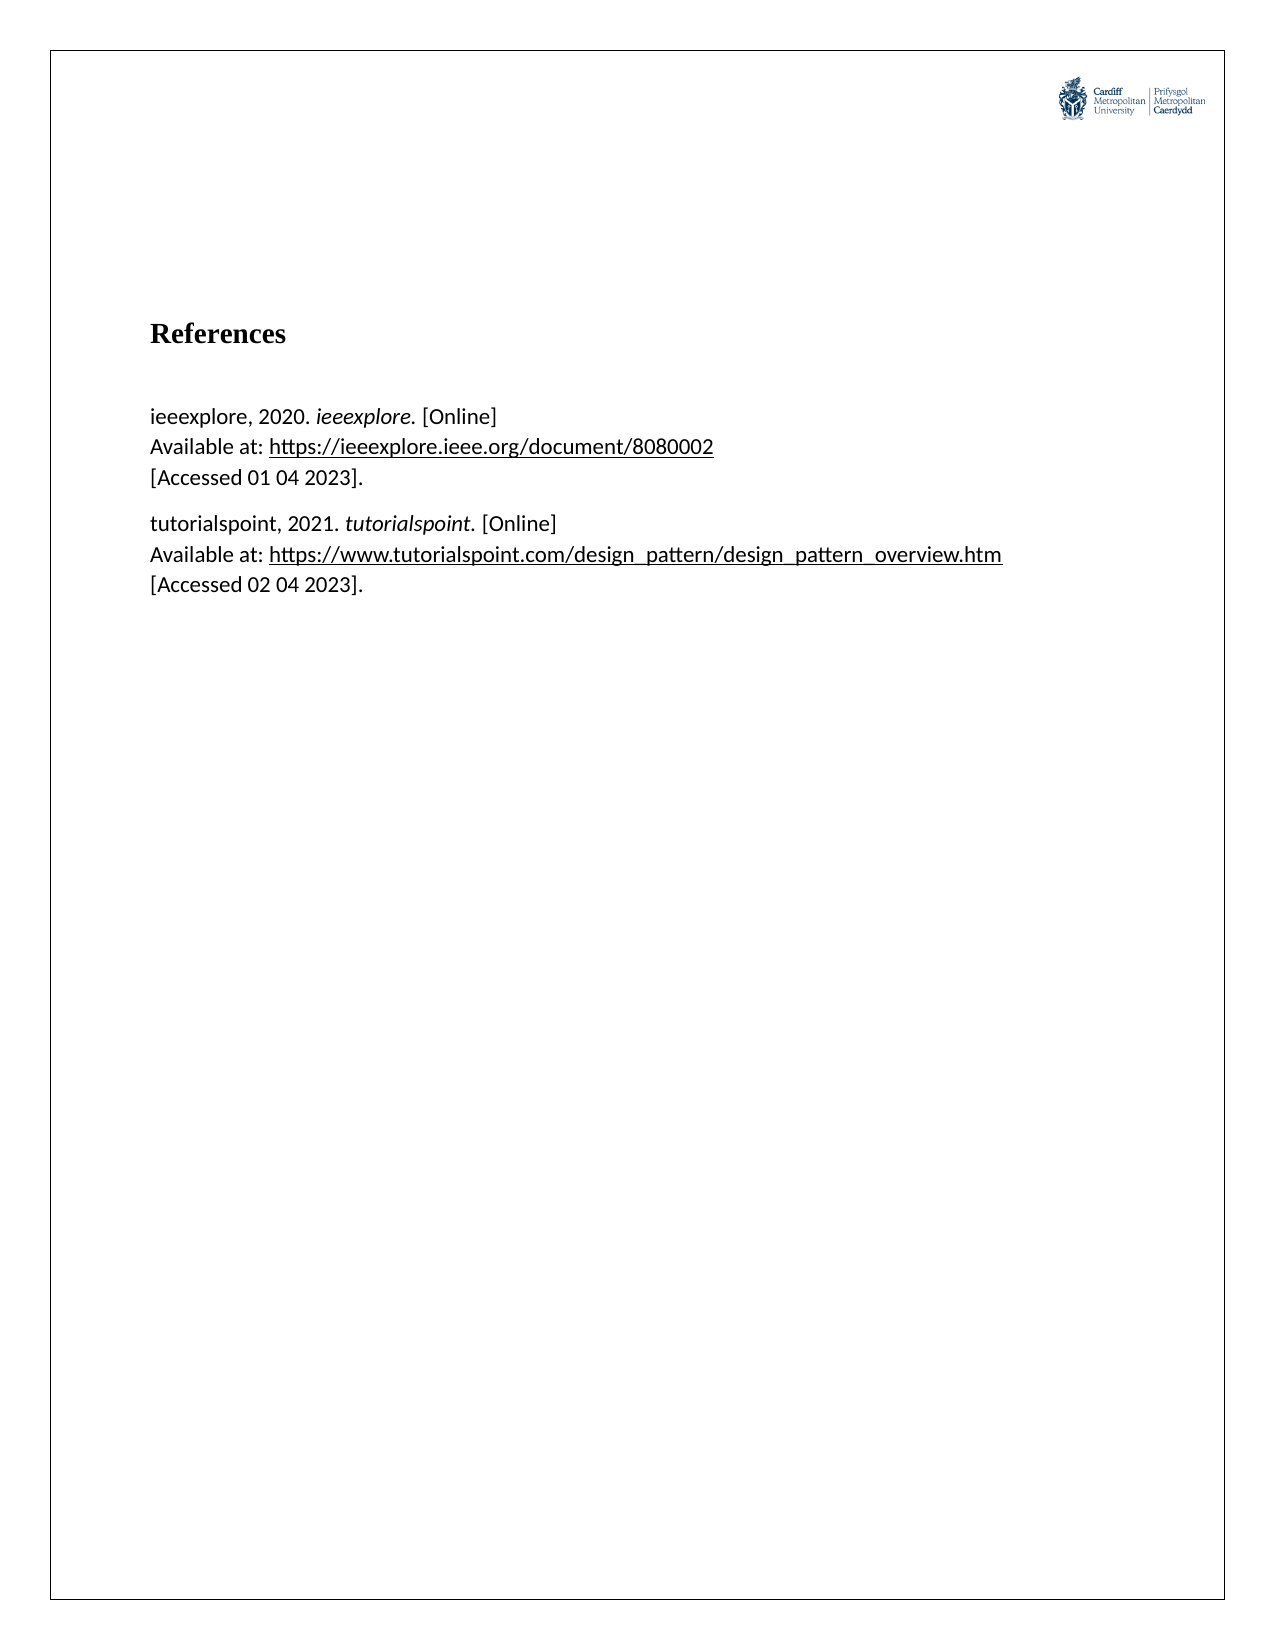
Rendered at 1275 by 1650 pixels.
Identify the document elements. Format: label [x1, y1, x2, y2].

picture [1058, 70, 1205, 129]
